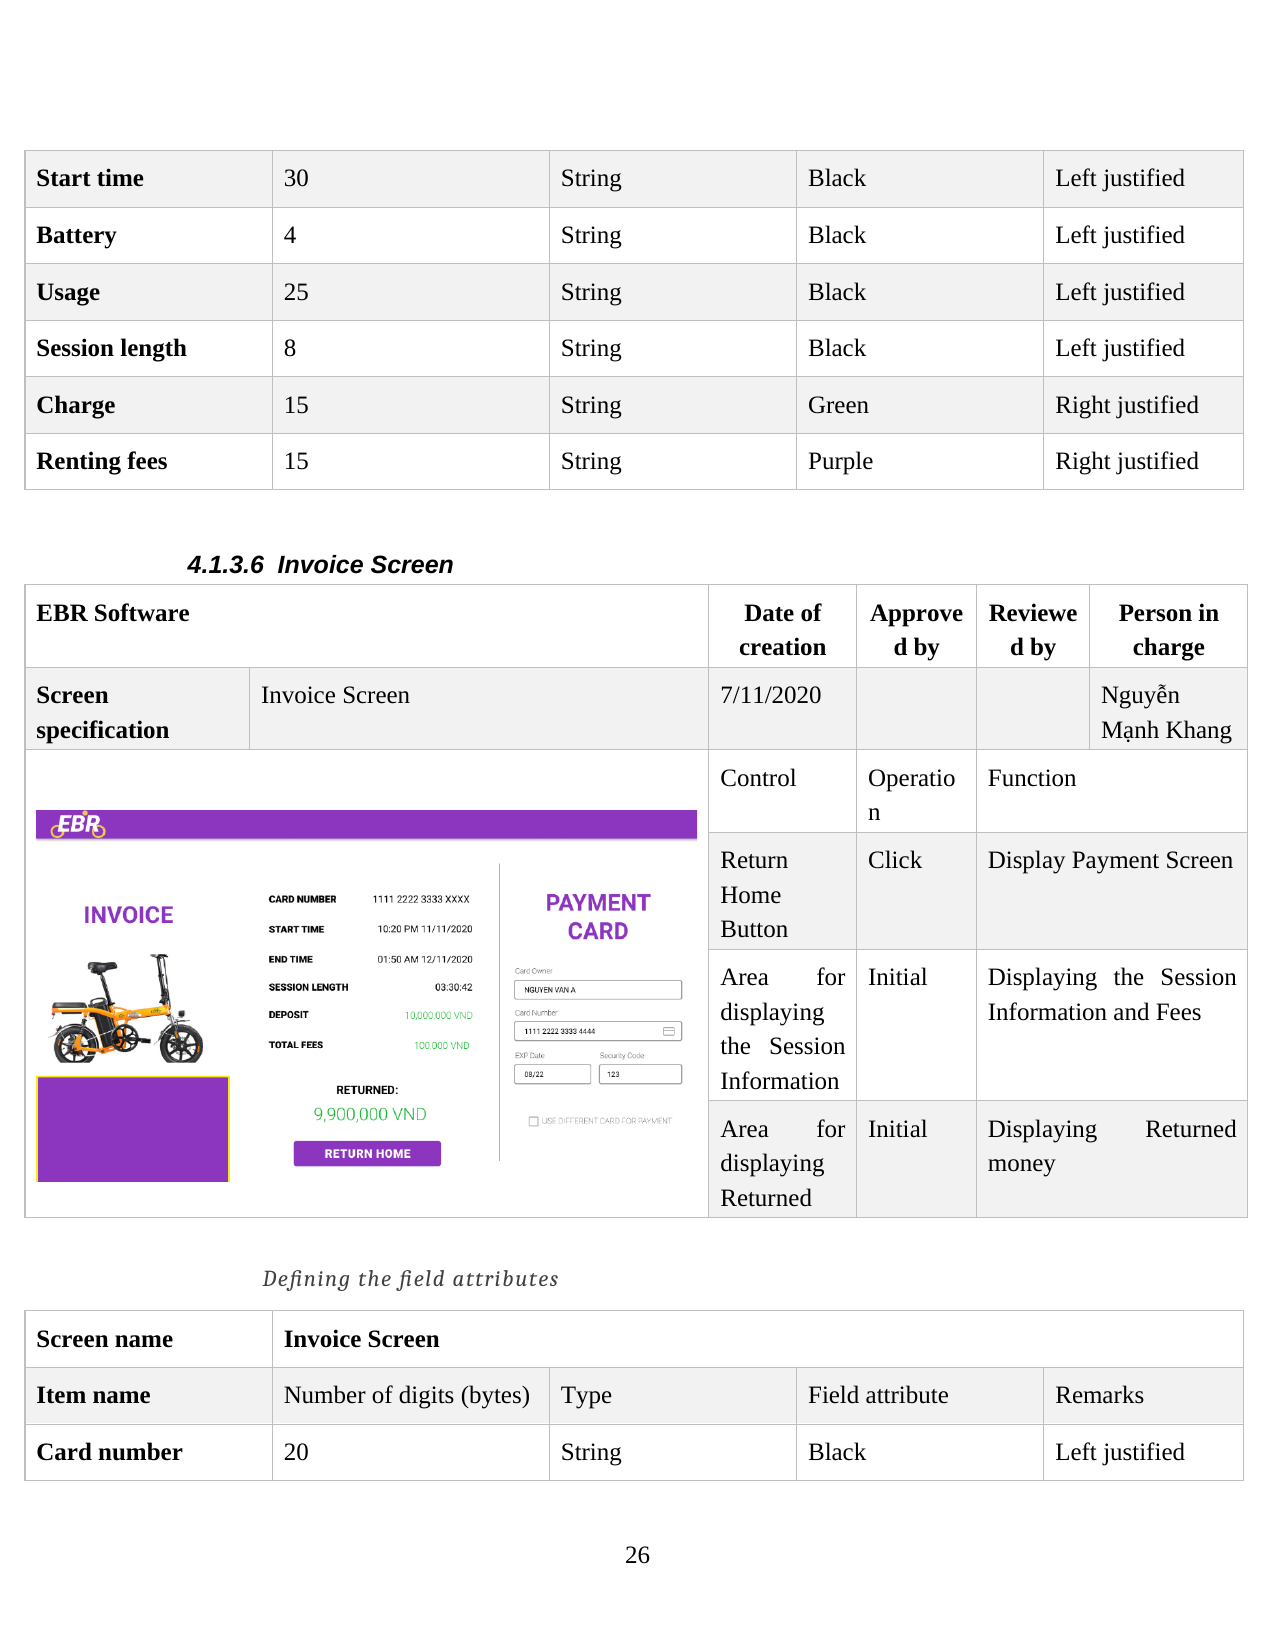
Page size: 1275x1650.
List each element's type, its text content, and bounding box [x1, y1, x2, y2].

table_header Reviewed by [977, 585, 1089, 667]
table_cell Right justified [1044, 434, 1243, 489]
table_cell Charge [26, 377, 272, 433]
table_cell Type [550, 1368, 796, 1423]
table_cell 15 [273, 377, 549, 433]
table_cell Control [709, 750, 856, 832]
table_cell String [550, 434, 796, 489]
table_cell Screen specification [26, 668, 249, 749]
picture [36, 810, 698, 1182]
table_header Date of creation [709, 585, 856, 667]
table_cell Black [797, 264, 1043, 320]
subtitle Defining the field attributes [187, 1265, 1087, 1292]
table_cell 25 [273, 264, 549, 320]
table_cell [26, 750, 708, 1217]
table_cell Displaying Returned money [977, 1101, 1247, 1217]
table_cell Black [797, 321, 1043, 376]
table_cell Nguyễn Mạnh Khang [1090, 668, 1247, 749]
table_cell Function [977, 750, 1247, 832]
table_cell Initial [857, 1101, 976, 1217]
table_cell Purple [797, 434, 1043, 489]
table_cell Renting fees [26, 434, 272, 489]
table_cell 30 [273, 151, 549, 207]
table_cell Area for displaying the Session Information [709, 950, 856, 1100]
table_header Invoice Screen [273, 1311, 1243, 1367]
table_cell Battery [26, 208, 272, 263]
table_cell String [550, 377, 796, 433]
table_cell 15 [273, 434, 549, 489]
table_cell String [550, 151, 796, 207]
table_cell [857, 668, 976, 749]
table_cell Initial [857, 950, 976, 1100]
table_cell Invoice Screen [250, 668, 708, 749]
table_cell 4 [273, 208, 549, 263]
table_cell Start time [26, 151, 272, 207]
table_cell Left justified [1044, 208, 1243, 263]
table_cell Green [797, 377, 1043, 433]
table_cell Session length [26, 321, 272, 376]
table_cell String [550, 1425, 796, 1480]
table_header Screen name [26, 1311, 272, 1367]
table_cell Left justified [1044, 264, 1243, 320]
table_cell Item name [26, 1368, 272, 1423]
table_cell Display Payment Screen [977, 833, 1247, 949]
table_cell Card number [26, 1425, 272, 1480]
table_cell 8 [273, 321, 549, 376]
table_cell 20 [273, 1425, 549, 1480]
table_cell Remarks [1044, 1368, 1243, 1423]
table_cell Field attribute [797, 1368, 1043, 1423]
table_header EBR Software [26, 585, 708, 667]
table_cell Click [857, 833, 976, 949]
table_cell String [550, 321, 796, 376]
table_cell [977, 668, 1089, 749]
table_cell Return Home Button [709, 833, 856, 949]
table_cell Black [797, 1425, 1043, 1480]
table_cell String [550, 264, 796, 320]
table_cell Operation [857, 750, 976, 832]
table_cell Right justified [1044, 377, 1243, 433]
table_cell Left justified [1044, 321, 1243, 376]
table_cell Number of digits (bytes) [273, 1368, 549, 1423]
table_cell Black [797, 151, 1043, 207]
table_cell 7/11/2020 [709, 668, 856, 749]
table_cell String [550, 208, 796, 263]
table_cell Left justified [1044, 151, 1243, 207]
table_cell Displaying the Session Information and Fees [977, 950, 1247, 1100]
table_cell Area for displaying Returned [709, 1101, 856, 1217]
table_cell Left justified [1044, 1425, 1243, 1480]
table_header Person in charge [1090, 585, 1247, 667]
table_cell Black [797, 208, 1043, 263]
table_header Approved by [857, 585, 976, 667]
table_cell Usage [26, 264, 272, 320]
subtitle Invoice Screen [187, 550, 1087, 579]
